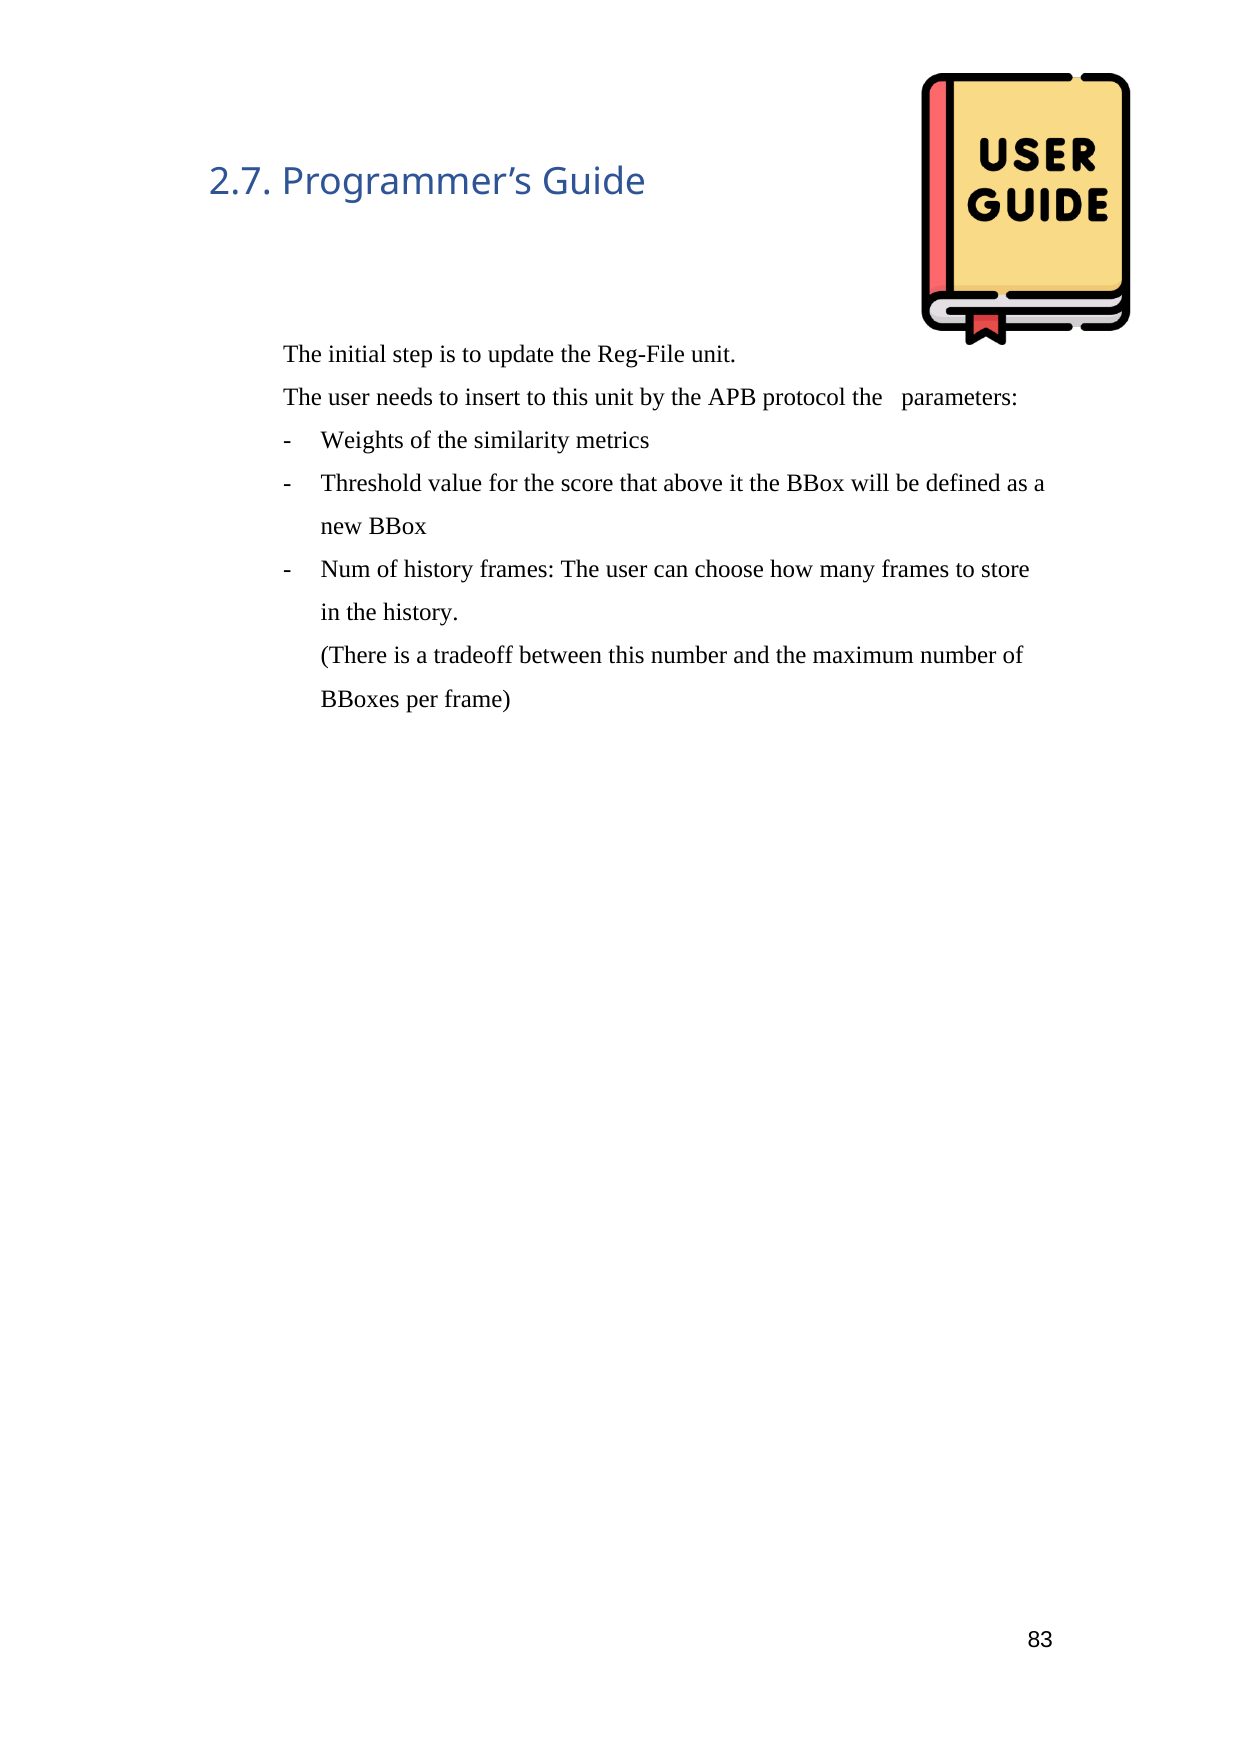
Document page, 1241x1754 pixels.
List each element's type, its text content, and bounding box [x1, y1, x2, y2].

text The initial step is to update the Reg-File unit. [187, 339, 1053, 367]
picture [888, 73, 1163, 345]
text The user needs to insert to this unit by the APB protocol the parameters: [283, 382, 1053, 411]
list Weights of the similarity metrics [283, 425, 1053, 454]
list Threshold value for the score that above it the BBox will be defined as a new BBox [283, 468, 1053, 540]
subtitle 2.7. Programmer’s Guide [187, 154, 888, 205]
list Num of history frames: The user can choose how many frames to store in the history. [283, 554, 1053, 626]
list (There is a tradeoff between this number and the maximum number of BBoxes per frame) [320, 641, 1053, 712]
